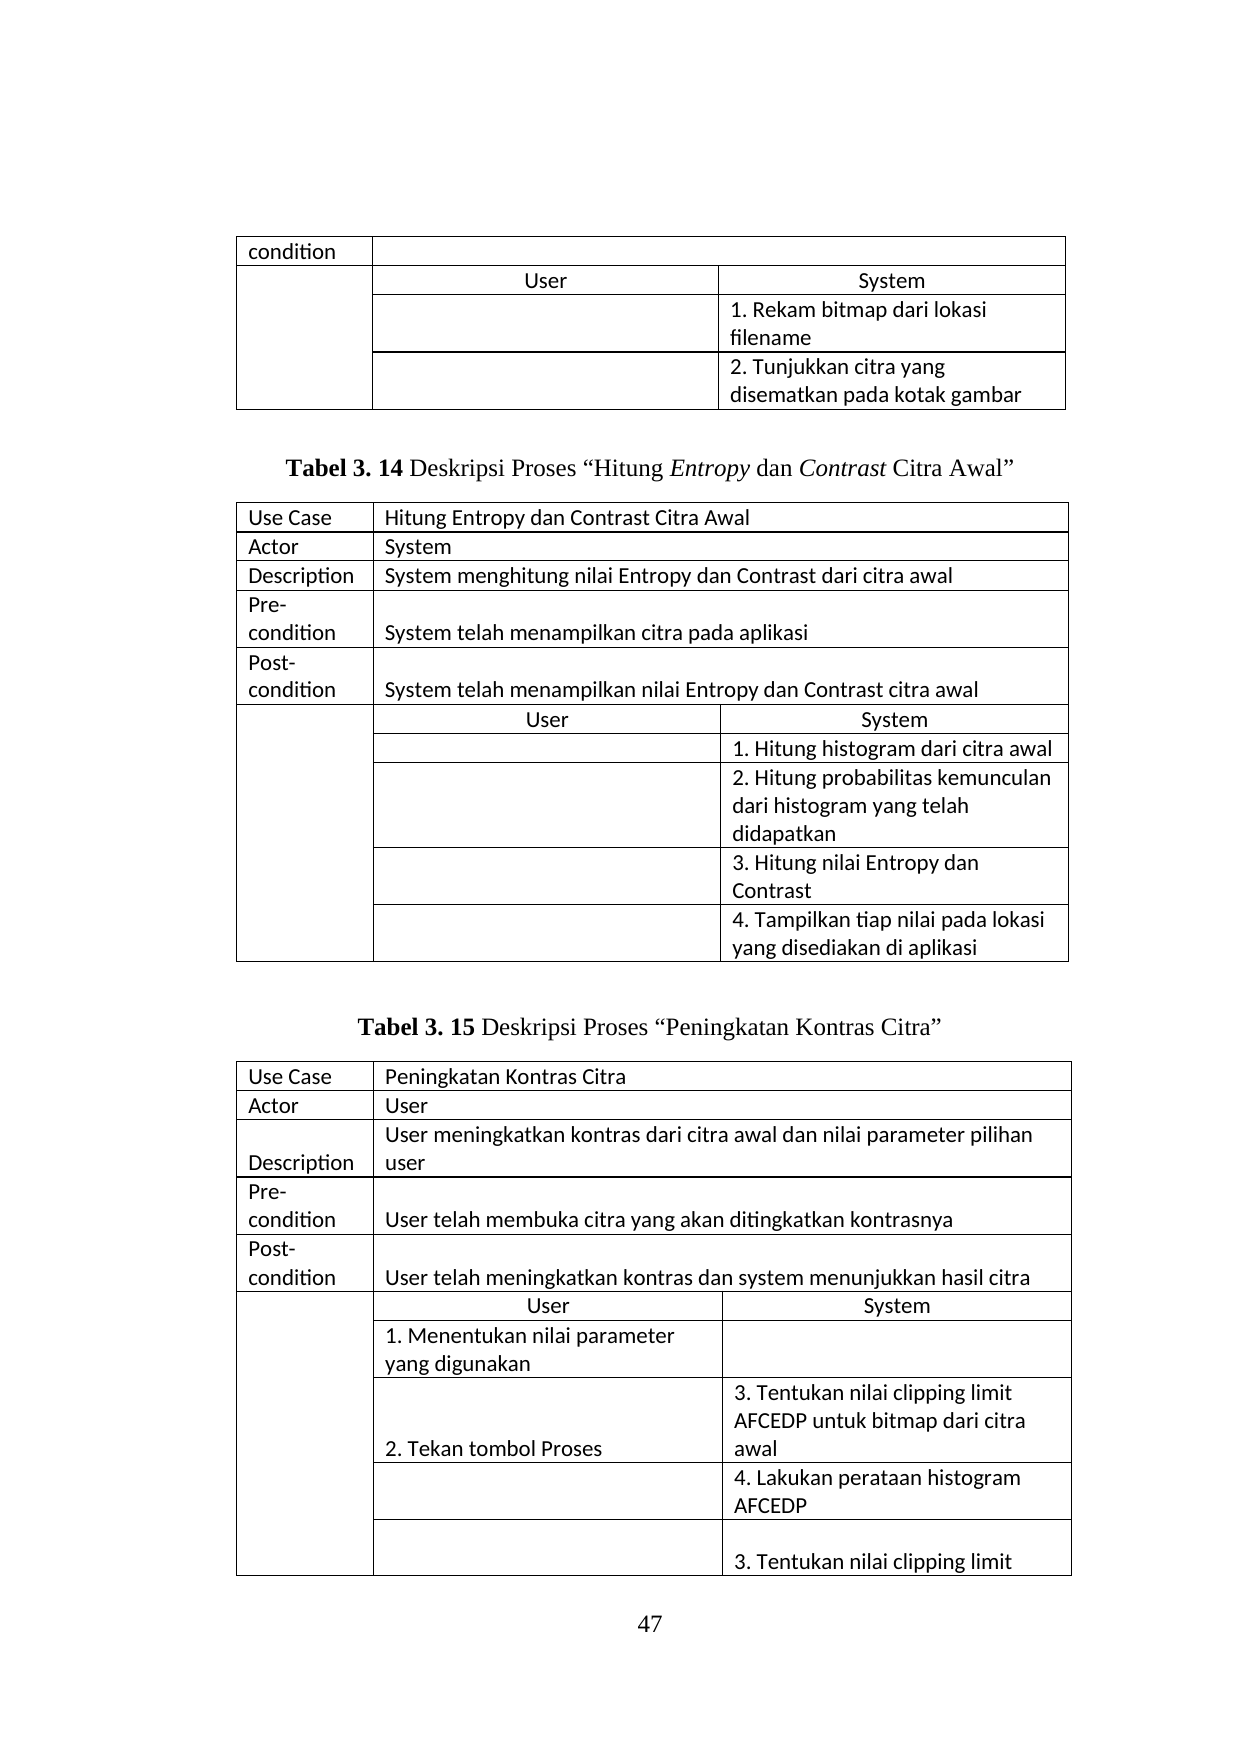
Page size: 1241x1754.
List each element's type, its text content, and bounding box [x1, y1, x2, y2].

table_cell 1. Menentukan nilai parameter yang digunakan [374, 1321, 722, 1377]
table_cell 2. Tunjukkan citra yang disematkan pada kotak gambar [719, 353, 1065, 408]
table_cell Pre-condition [237, 591, 373, 647]
table_cell [237, 266, 372, 408]
table_cell Pre-condition [237, 1178, 373, 1233]
table_cell 2. Hitung probabilitas kemunculan dari histogram yang telah didapatkan [721, 763, 1068, 847]
table_cell User telah meningkatkan kontras dan system menunjukkan hasil citra [374, 1235, 1071, 1291]
table_cell [374, 905, 720, 961]
table_cell Post-condition [237, 1235, 373, 1291]
table_cell User [374, 1091, 1071, 1119]
table_cell [374, 734, 720, 762]
table_cell System [721, 705, 1068, 733]
table_cell System telah menampilkan citra pada aplikasi [374, 591, 1068, 647]
table_cell User meningkatkan kontras dari citra awal dan nilai parameter pilihan user [374, 1120, 1071, 1176]
table_cell System menghitung nilai Entropy dan Contrast dari citra awal [374, 561, 1068, 589]
table_cell Actor [237, 1091, 373, 1119]
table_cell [723, 1520, 1071, 1575]
table_cell 3. Tentukan nilai clipping limit AFCEDP untuk bitmap dari citra awal [723, 1378, 1071, 1462]
table_cell User [374, 1292, 722, 1320]
table_cell Post-condition [237, 648, 373, 704]
table_cell User [373, 266, 718, 294]
table_header Use Case [237, 1062, 373, 1090]
table_cell [374, 1463, 722, 1519]
table_cell 3. Hitung nilai Entropy dan Contrast [721, 848, 1068, 904]
table_cell [373, 295, 718, 351]
table_cell Actor [237, 533, 373, 560]
table_cell User [374, 705, 720, 733]
table_cell [237, 705, 373, 961]
table_header Hitung Entropy dan Contrast Citra Awal [374, 503, 1068, 531]
table_cell System [374, 533, 1068, 560]
table_cell [723, 1321, 1071, 1377]
table_header Peningkatan Kontras Citra [374, 1062, 1071, 1090]
table_header Use Case [237, 503, 373, 531]
table_cell [237, 1292, 373, 1575]
table_cell 2. Tekan tombol Proses [374, 1378, 722, 1462]
table_cell Description [237, 561, 373, 589]
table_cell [373, 237, 1065, 265]
table_cell Post-condition [237, 237, 372, 265]
table_cell System [719, 266, 1065, 294]
table_cell [373, 353, 718, 408]
table_cell 1. Rekam bitmap dari lokasi filename [719, 295, 1065, 351]
table_cell Description [237, 1120, 373, 1176]
table_cell 4. Tampilkan tiap nilai pada lokasi yang disediakan di aplikasi [721, 905, 1068, 961]
table_cell [374, 763, 720, 847]
table_cell System [723, 1292, 1071, 1320]
table_cell 1. Hitung histogram dari citra awal [721, 734, 1068, 762]
table_cell [374, 848, 720, 904]
table_cell User telah membuka citra yang akan ditingkatkan kontrasnya [374, 1178, 1071, 1233]
table_cell [374, 1520, 722, 1575]
table_cell 4. Lakukan perataan histogram AFCEDP [723, 1463, 1071, 1519]
table_cell System telah menampilkan nilai Entropy dan Contrast citra awal [374, 648, 1068, 704]
